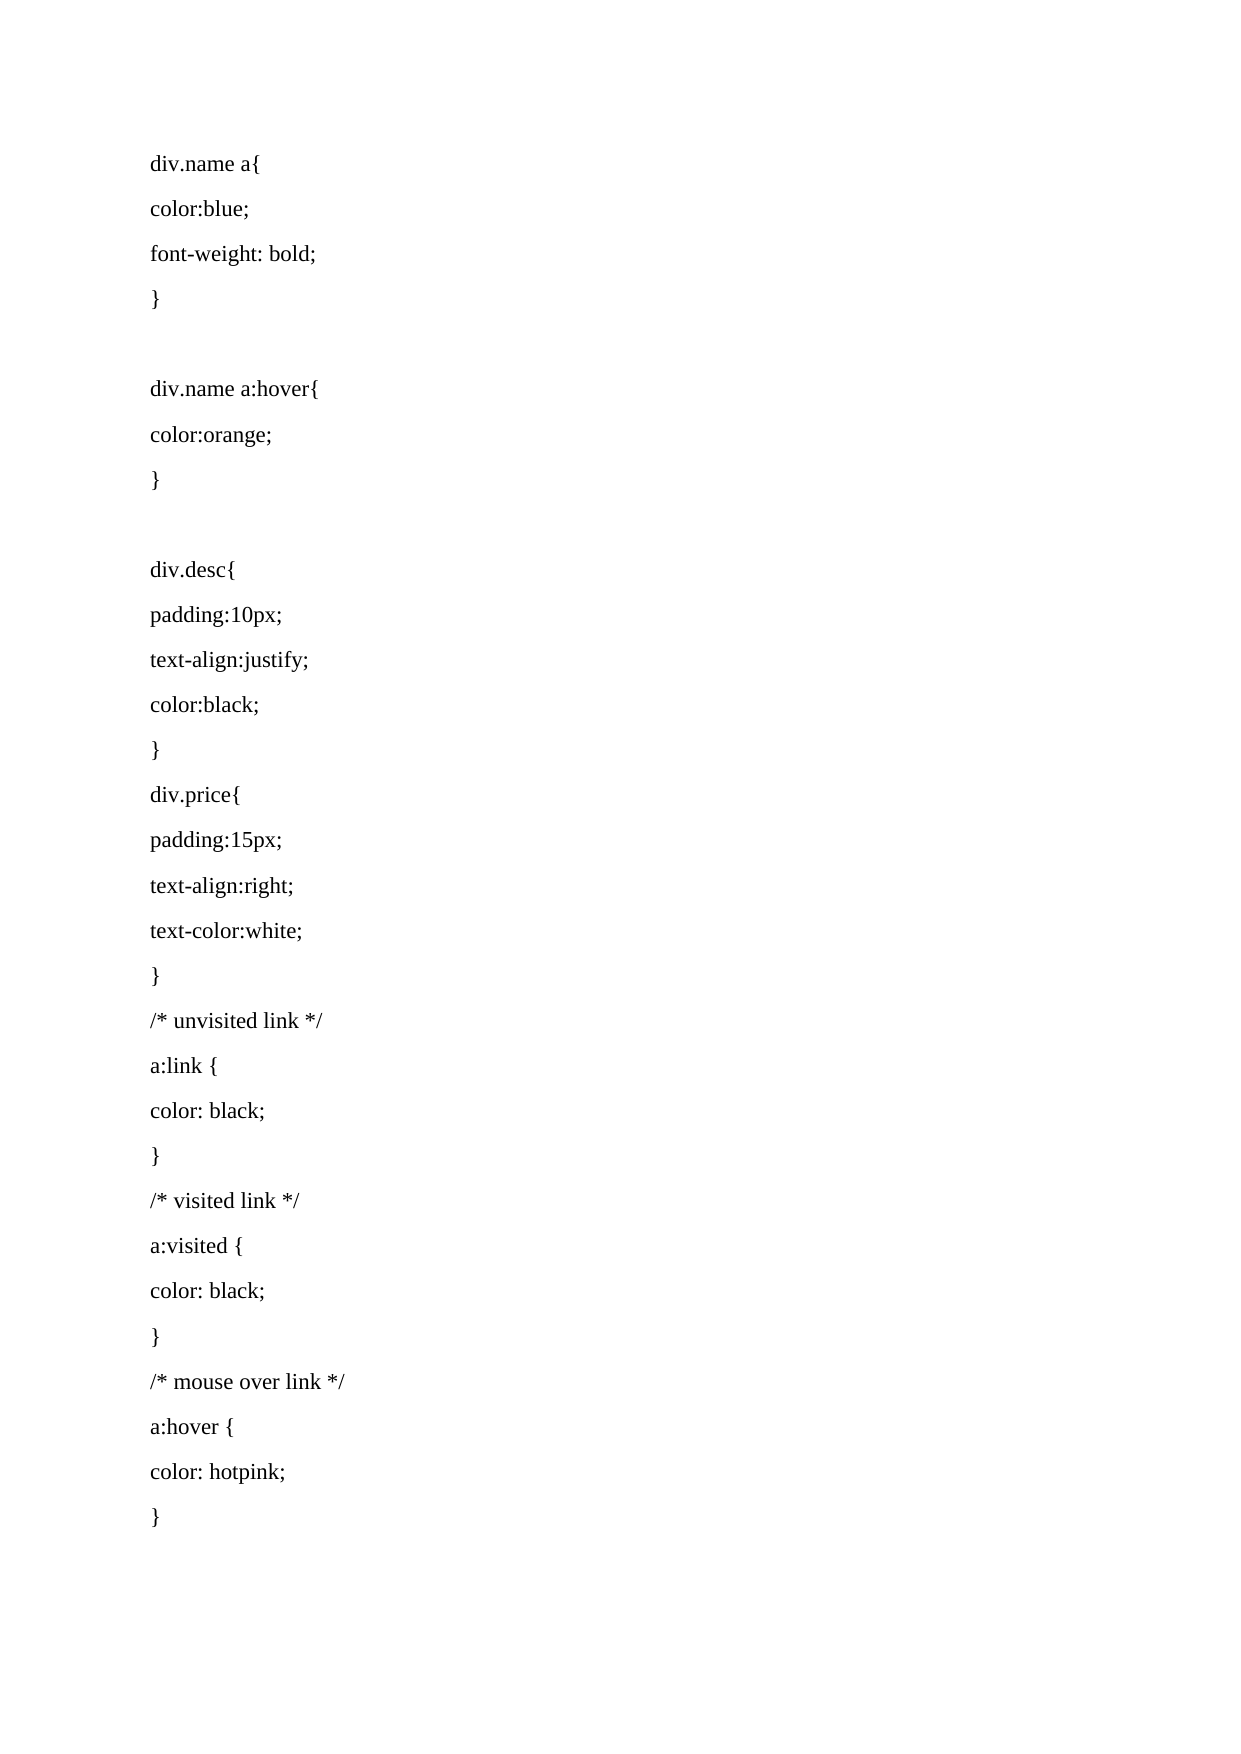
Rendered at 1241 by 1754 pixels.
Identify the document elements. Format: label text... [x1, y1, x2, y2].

text a:visited { [150, 1232, 1090, 1259]
text font-weight: bold; [150, 240, 1090, 267]
text color: black; [150, 1097, 1090, 1123]
text a:hover { [150, 1413, 1090, 1439]
text } [150, 1323, 1090, 1349]
text } [150, 285, 1090, 312]
text } [150, 1142, 1090, 1169]
text text-align:justify; [150, 646, 1090, 672]
text padding:15px; [150, 827, 1090, 853]
text div.name a{ [150, 150, 1090, 176]
text a:link { [150, 1052, 1090, 1078]
text /* visited link */ [150, 1187, 1090, 1214]
text color:blue; [150, 195, 1090, 221]
text } [150, 466, 1090, 492]
text div.desc{ [150, 556, 1090, 582]
text } [150, 1503, 1090, 1529]
text } [150, 962, 1090, 988]
text color:orange; [150, 421, 1090, 447]
text color: hotpink; [150, 1458, 1090, 1484]
text div.name a:hover{ [150, 376, 1090, 402]
text color: black; [150, 1278, 1090, 1304]
text text-color:white; [150, 917, 1090, 943]
text /* unvisited link */ [150, 1007, 1090, 1033]
text /* mouse over link */ [150, 1368, 1090, 1394]
text } [150, 736, 1090, 763]
text padding:10px; [150, 601, 1090, 627]
text color:black; [150, 691, 1090, 718]
text div.price{ [150, 781, 1090, 808]
text text-align:right; [150, 872, 1090, 898]
